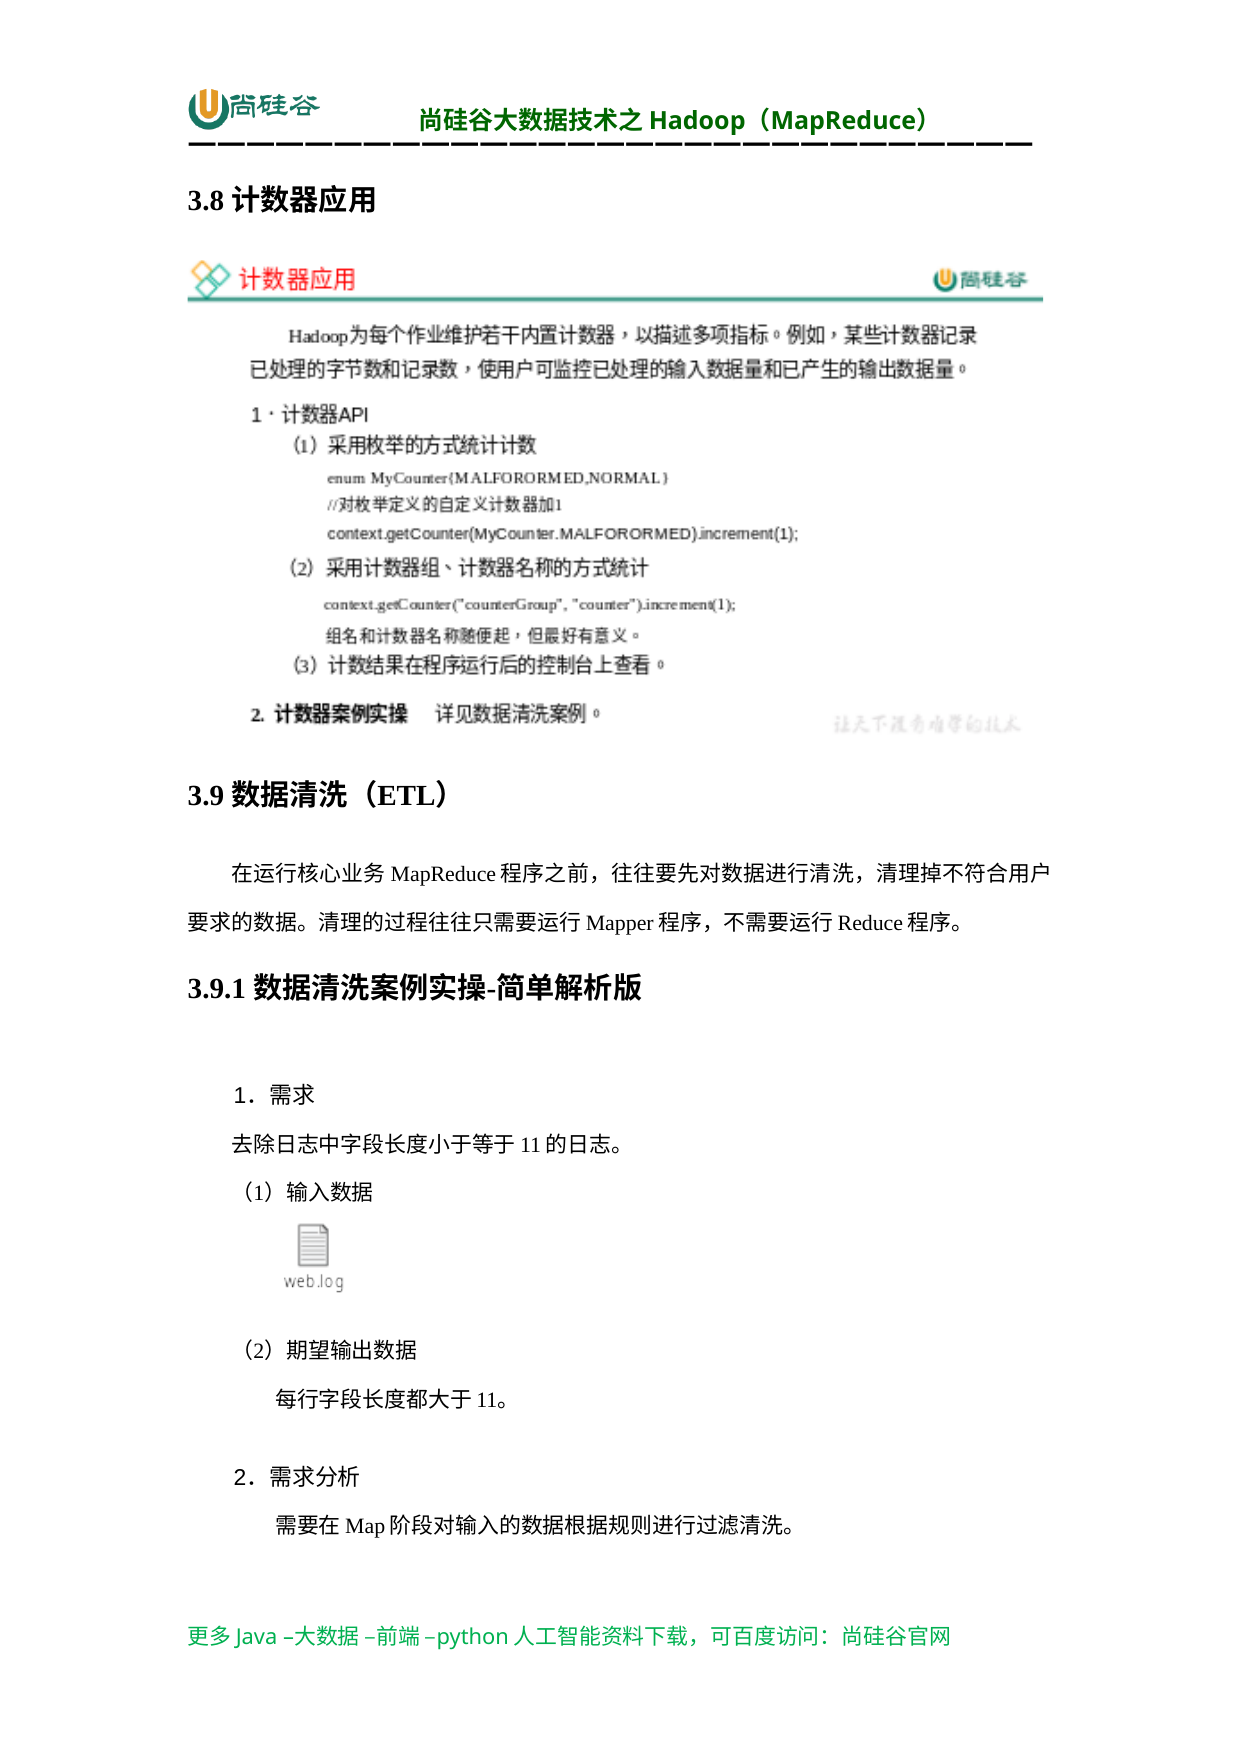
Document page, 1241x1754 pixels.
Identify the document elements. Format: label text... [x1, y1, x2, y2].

subtitle 3.9 数据清洗（ETL） [187, 760, 1053, 825]
text 去除日志中字段长度小于等于11的日志。 [231, 1126, 1053, 1159]
subtitle 3.8 计数器应用 [187, 165, 1053, 230]
text （2）期望输出数据 [187, 1333, 1053, 1365]
subtitle 3.9.1 数据清洗案例实操-简单解析版 [187, 953, 1053, 1018]
text 需要在Map阶段对输入的数据根据规则进行过滤清洗。 [187, 1507, 1053, 1540]
text 2．需求分析 [187, 1442, 1053, 1507]
text （1）输入数据 [187, 1174, 1053, 1207]
text 在运行核心业务MapReduce程序之前，往往要先对数据进行清洗，清理掉不符合用户要求的数据。清理的过程往往只需要运行Mapper程序，不需要运行Reduce程序。 [187, 856, 1053, 937]
text 1．需求 [187, 1061, 1053, 1126]
text 每行字段长度都大于11。 [231, 1381, 1053, 1414]
